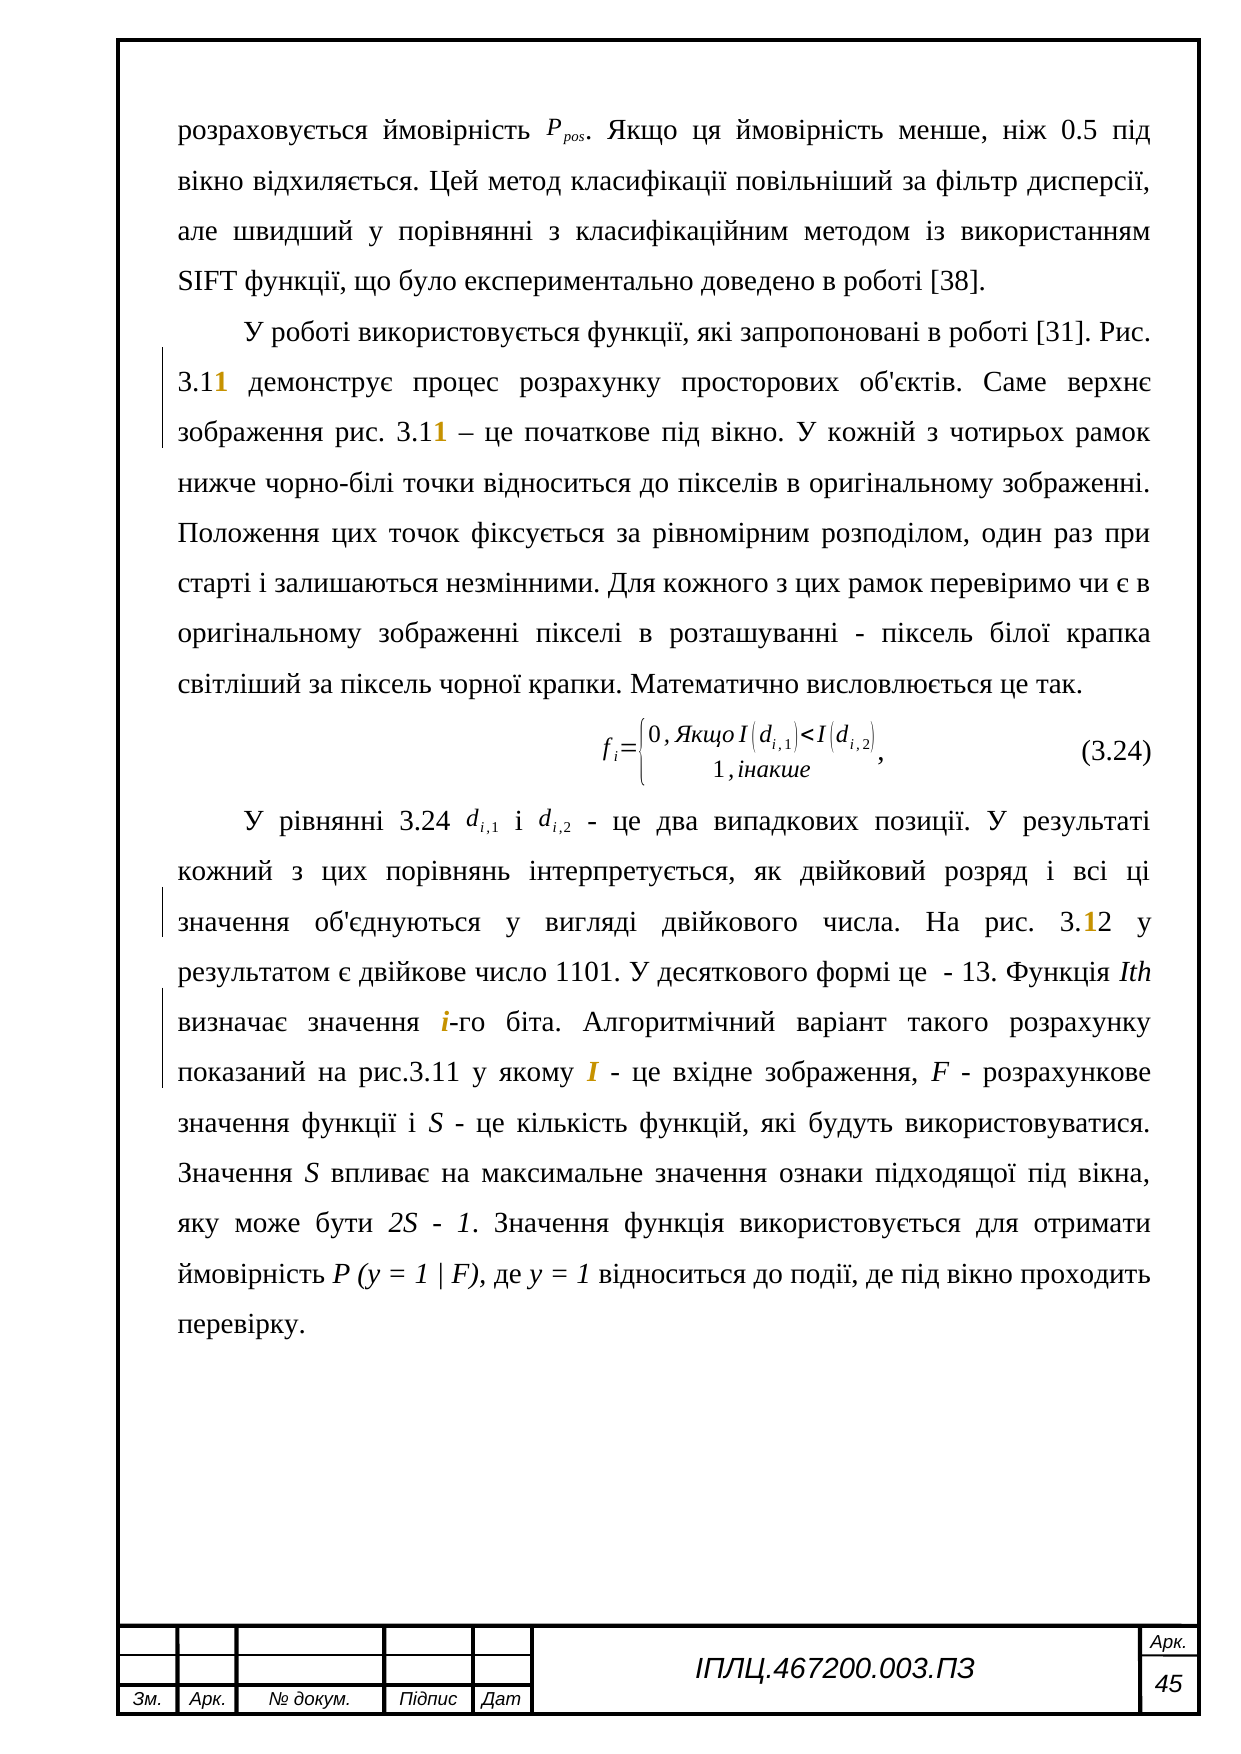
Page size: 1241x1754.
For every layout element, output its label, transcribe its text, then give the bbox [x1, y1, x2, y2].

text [177, 112, 1152, 297]
text , (3.24) [177, 716, 1152, 786]
text У роботі використовується функції, які запропоновані в роботі [31]. Рис. 3.11 демонструє процес розрахунку просторових об'єктів. Саме верхнє зображення рис. 3.11 – це початкове під вікно. У кожній з чотирьох рамок нижче чорно-білі точки відноситься до пікселів в оригінальному зображенні. Положення цих точок фіксується за рівномірним розподілом, один раз при старті і залишаються незмінними. Для кожного з цих рамок перевіримо чи є в оригінальному зображенні пікселі в розташуванні - піксель білої крапка світліший за піксель чорної крапки. Математично висловлюється це так. [177, 314, 1152, 699]
text У рівнянні 3.24 і - це два випадкових позиції. У результаті кожний з цих порівнянь інтерпретується, як двійковий розряд і всі ці значення об'єднуються у вигляді двійкового числа. На рис. 3.12 у результатом є двійкове число 1101. У десяткового формі це - 13. Функція Ith визначає значення i-го біта. Алгоритмічний варіант такого розрахунку показаний на рис.3.11 у якому I - це вхідне зображення, F - розрахункове значення функції і S - це кількість функцій, які будуть використовуватися. Значення S впливає на максимальне значення ознаки підходящої під вікна, яку може бути 2S - 1. Значення функція використовується для отримати ймовірність Р (у = 1 | F), де у = 1 відноситься до події, де під вікно проходить перевірку. [177, 803, 1152, 1340]
